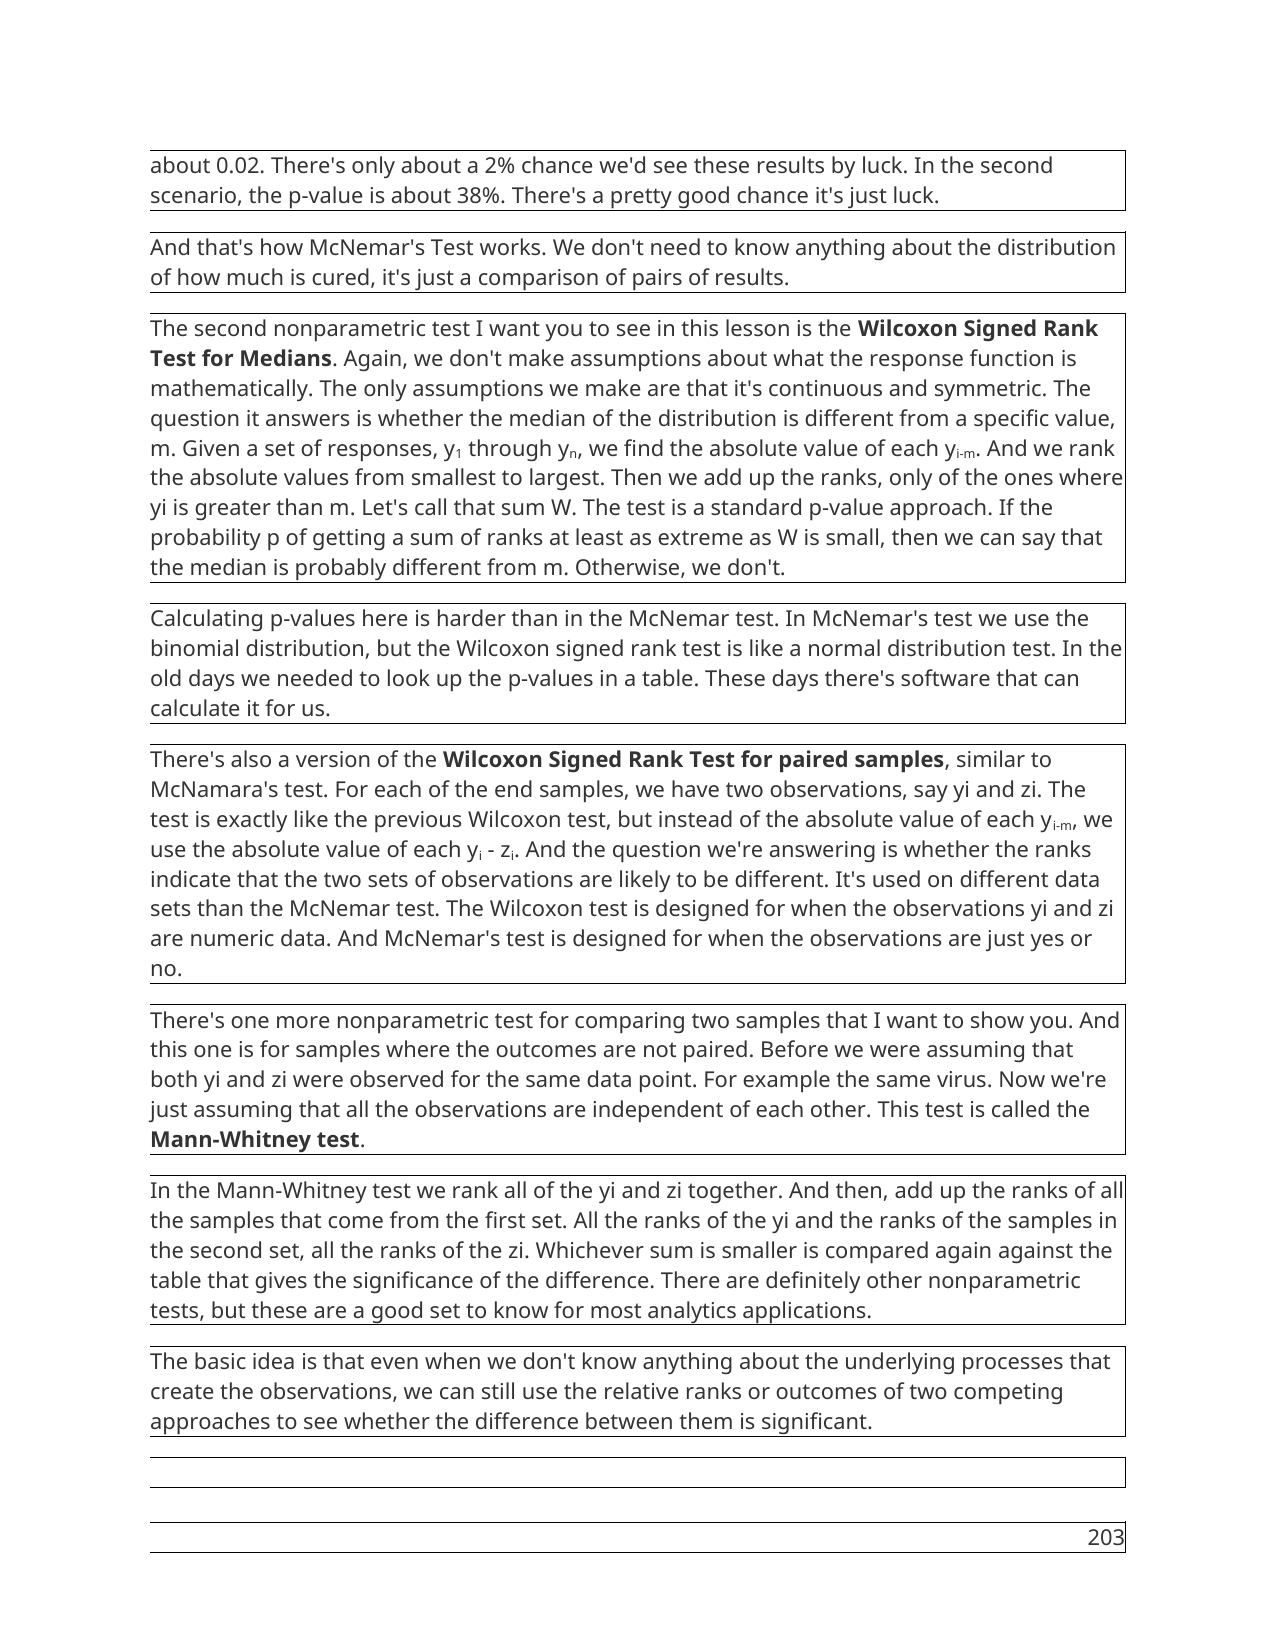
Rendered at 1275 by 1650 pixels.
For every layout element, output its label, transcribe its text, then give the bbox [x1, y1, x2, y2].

text There's one more nonparametric test for comparing two samples that I want to show you. And this one is for samples where the outcomes are not paired. Before we were assuming that both yi and zi were observed for the same data point. For example the same virus. Now we're just assuming that all the observations are independent of each other. This test is called the Mann-Whitney test. [150, 1005, 1125, 1154]
text The basic idea is that even when we don't know anything about the underlying processes that create the observations, we can still use the relative ranks or outcomes of two competing approaches to see whether the difference between them is significant. [150, 1347, 1125, 1436]
text The second nonparametric test I want you to see in this lesson is the Wilcoxon Signed Rank Test for Medians. Again, we don't make assumptions about what the response function is mathematically. The only assumptions we make are that it's continuous and symmetric. The question it answers is whether the median of the distribution is different from a specific value, m. Given a set of responses, y1 through yn, we find the absolute value of each yi-m. And we rank the absolute values from smallest to largest. Then we add up the ranks, only of the ones where yi is greater than m. Let's call that sum W. The test is a standard p-value approach. If the probability p of getting a sum of ranks at least as extreme as W is small, then we can say that the median is probably different from m. Otherwise, we don't. [150, 314, 1125, 582]
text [150, 151, 1125, 210]
text And that's how McNemar's Test works. We don't need to know anything about the distribution of how much is cured, it's just a comparison of pairs of results. [150, 233, 1125, 292]
text There's also a version of the Wilcoxon Signed Rank Test for paired samples, similar to McNamara's test. For each of the end samples, we have two observations, say yi and zi. The test is exactly like the previous Wilcoxon test, but instead of the absolute value of each yi-m, we use the absolute value of each yi - zi. And the question we're answering is whether the ranks indicate that the two sets of observations are likely to be different. It's used on different data sets than the McNemar test. The Wilcoxon test is designed for when the observations yi and zi are numeric data. And McNemar's test is designed for when the observations are just yes or no. [150, 745, 1125, 983]
text Calculating p-values here is harder than in the McNemar test. In McNemar's test we use the binomial distribution, but the Wilcoxon signed rank test is like a normal distribution test. In the old days we needed to look up the p-values in a table. These days there's software that can calculate it for us. [150, 604, 1125, 723]
text In the Mann-Whitney test we rank all of the yi and zi together. And then, add up the ranks of all the samples that come from the first set. All the ranks of the yi and the ranks of the samples in the second set, all the ranks of the zi. Whichever sum is smaller is compared again against the table that gives the significance of the difference. There are definitely other nonparametric tests, but these are a good set to know for most analytics applications. [150, 1176, 1125, 1324]
